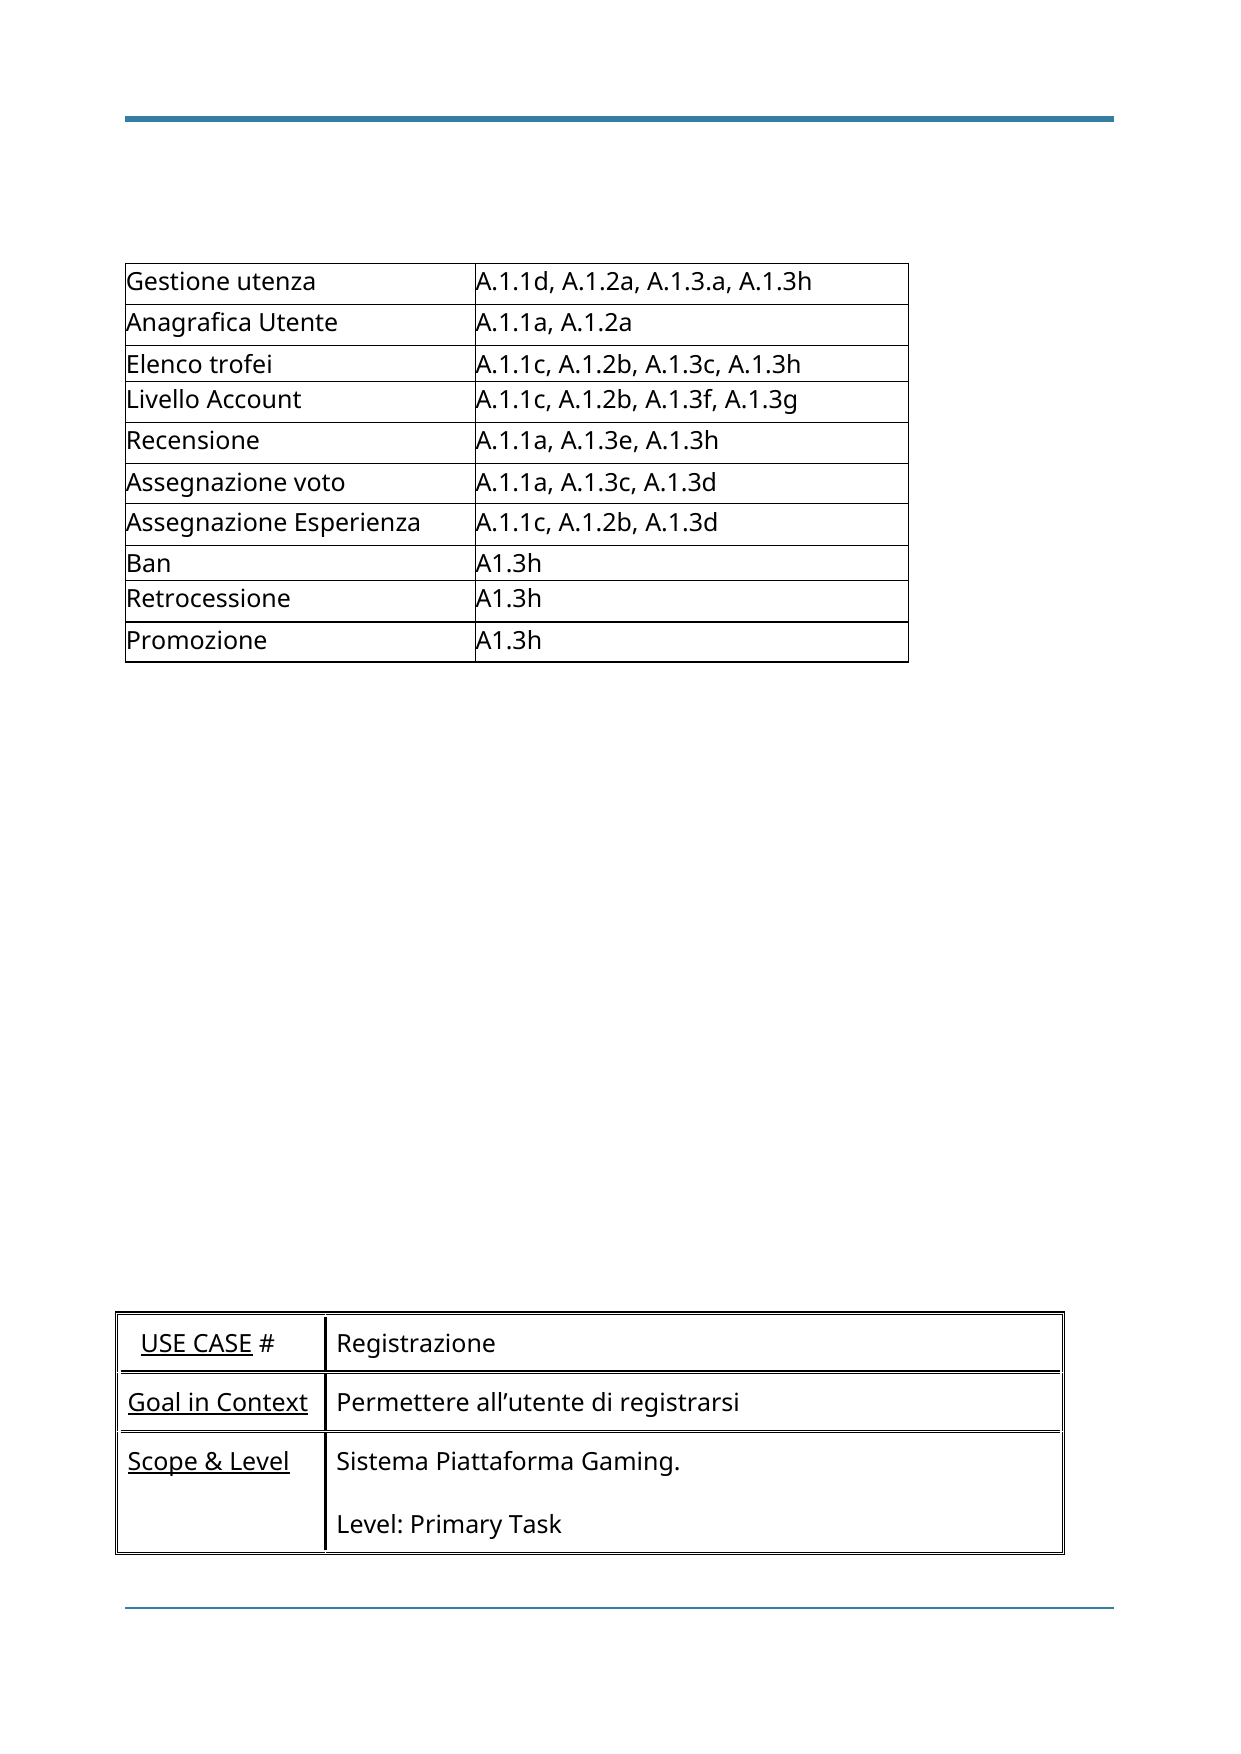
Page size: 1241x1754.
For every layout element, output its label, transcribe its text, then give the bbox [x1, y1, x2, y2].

table_cell Promozione [126, 623, 475, 661]
table_cell Retrocessione [126, 581, 475, 621]
table_cell Elenco trofei [126, 346, 475, 381]
table_cell Sistema Piattaforma Gaming. Level: Primary Task [325, 1430, 1062, 1552]
table_cell A.1.1c, A.1.2b, A.1.3c, A.1.3h [476, 346, 908, 381]
table_cell Goal in Context [118, 1370, 324, 1429]
table_cell Scope & Level [118, 1430, 325, 1552]
table_cell A1.3h [476, 581, 908, 621]
table_cell Anagrafica Utente [126, 305, 475, 345]
table_cell A1.3h [476, 623, 908, 661]
table_header USE CASE # [118, 1315, 325, 1370]
table_cell A.1.1a, A.1.3e, A.1.3h [476, 423, 908, 463]
table_cell Livello Account [126, 382, 475, 422]
table_cell Assegnazione voto [126, 464, 475, 503]
table_cell A.1.1d, A.1.2a, A.1.3.a, A.1.3h [476, 264, 908, 304]
table_cell Ban [126, 546, 475, 580]
table_cell A1.3h [476, 546, 908, 580]
table_cell Assegnazione Esperienza [126, 504, 475, 545]
table_cell Gestione utenza [126, 264, 475, 304]
table_cell A.1.1a, A.1.2a [476, 305, 908, 345]
table_cell A.1.1c, A.1.2b, A.1.3d [476, 504, 908, 545]
table_cell A.1.1a, A.1.3c, A.1.3d [476, 464, 908, 503]
table_cell A.1.1c, A.1.2b, A.1.3f, A.1.3g [476, 382, 908, 422]
table_cell Permettere all’utente di registrarsi [327, 1370, 1062, 1429]
table_cell Recensione [126, 423, 475, 463]
table_header Registrazione [325, 1315, 1062, 1370]
